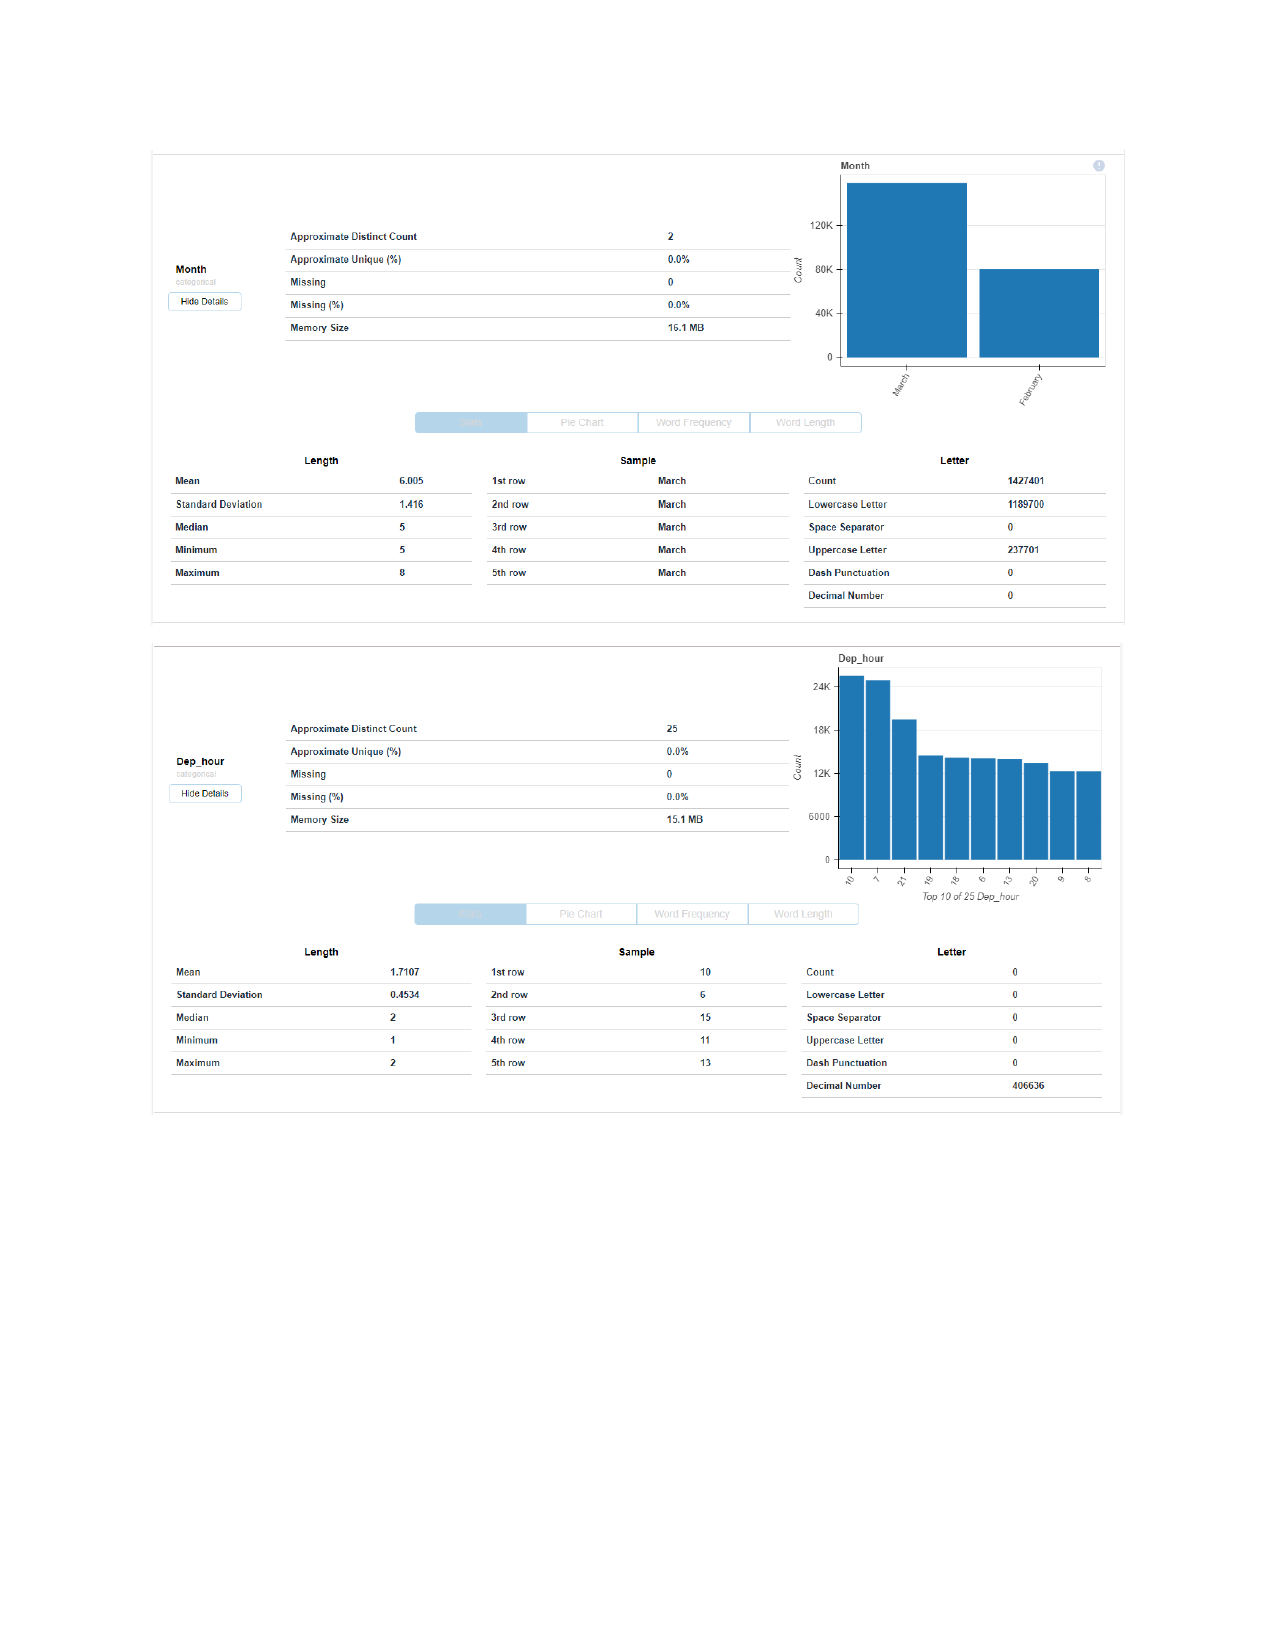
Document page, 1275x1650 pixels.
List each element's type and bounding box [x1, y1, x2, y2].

picture [150, 643, 1125, 1115]
picture [150, 150, 1125, 625]
